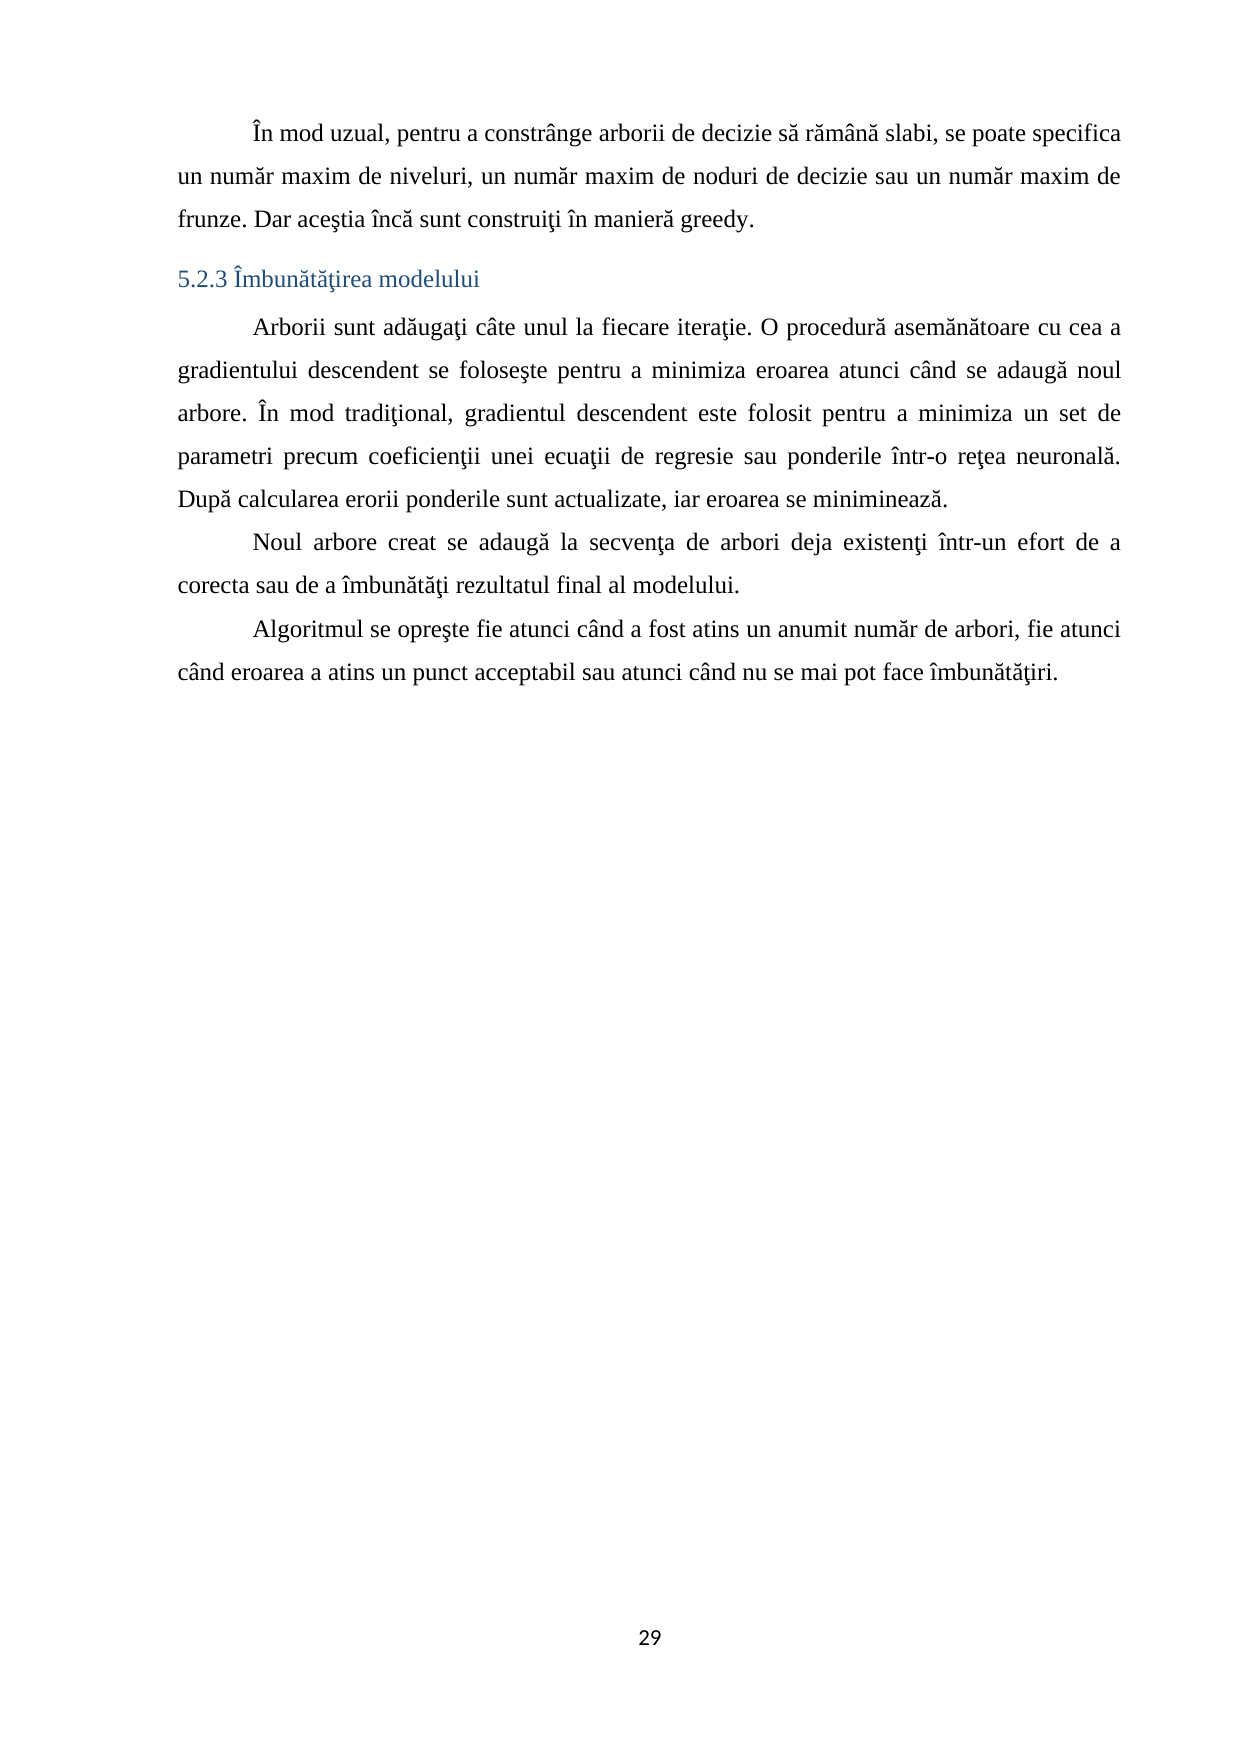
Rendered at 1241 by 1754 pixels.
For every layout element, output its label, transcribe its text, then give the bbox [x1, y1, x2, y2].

text În mod uzual, pentru a constrânge arborii de decizie să rămână slabi, se poate specifica un număr maxim de niveluri, un număr maxim de noduri de decizie sau un număr maxim de frunze. Dar aceştia încă sunt construiţi în manieră greedy. [177, 118, 1122, 233]
text Arborii sunt adăugaţi câte unul la fiecare iteraţie. O procedură asemănătoare cu cea a gradientului descendent se foloseşte pentru a minimiza eroarea atunci când se adaugă noul arbore. În mod tradiţional, gradientul descendent este folosit pentru a minimiza un set de parametri precum coeficienţii unei ecuaţii de regresie sau ponderile într-o reţea neuronală. După calcularea erorii ponderile sunt actualizate, iar eroarea se miniminează. [177, 312, 1122, 513]
text Algoritmul se opreşte fie atunci când a fost atins un anumit număr de arbori, fie atunci când eroarea a atins un punct acceptabil sau atunci când nu se mai pot face îmbunătăţiri. [177, 614, 1122, 686]
text Noul arbore creat se adaugă la secvenţa de arbori deja existenţi într-un efort de a corecta sau de a îmbunătăţi rezultatul final al modelului. [177, 527, 1122, 599]
subtitle 5.2.3 Îmbunătăţirea modelului [177, 264, 1122, 293]
